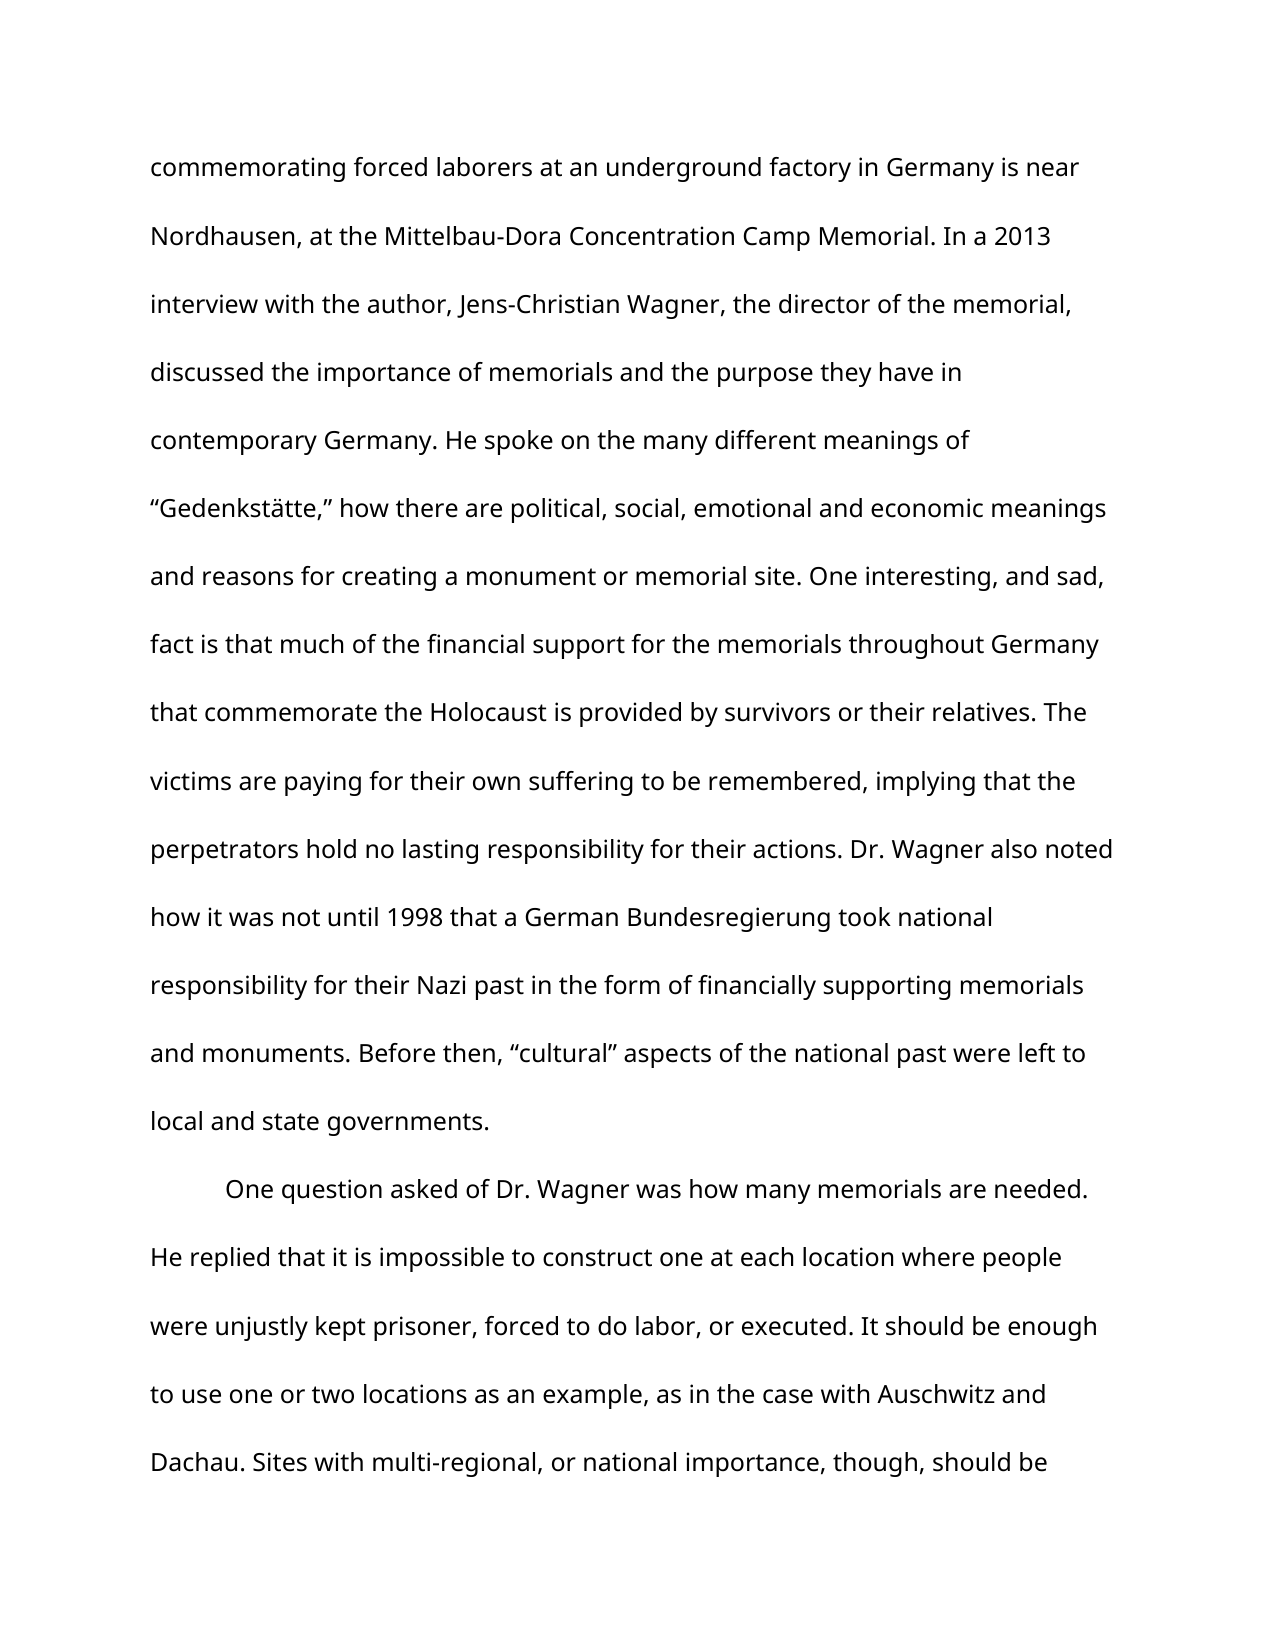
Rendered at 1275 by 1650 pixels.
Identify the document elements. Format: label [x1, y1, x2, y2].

text [150, 1172, 1125, 1478]
text [150, 150, 1125, 1138]
